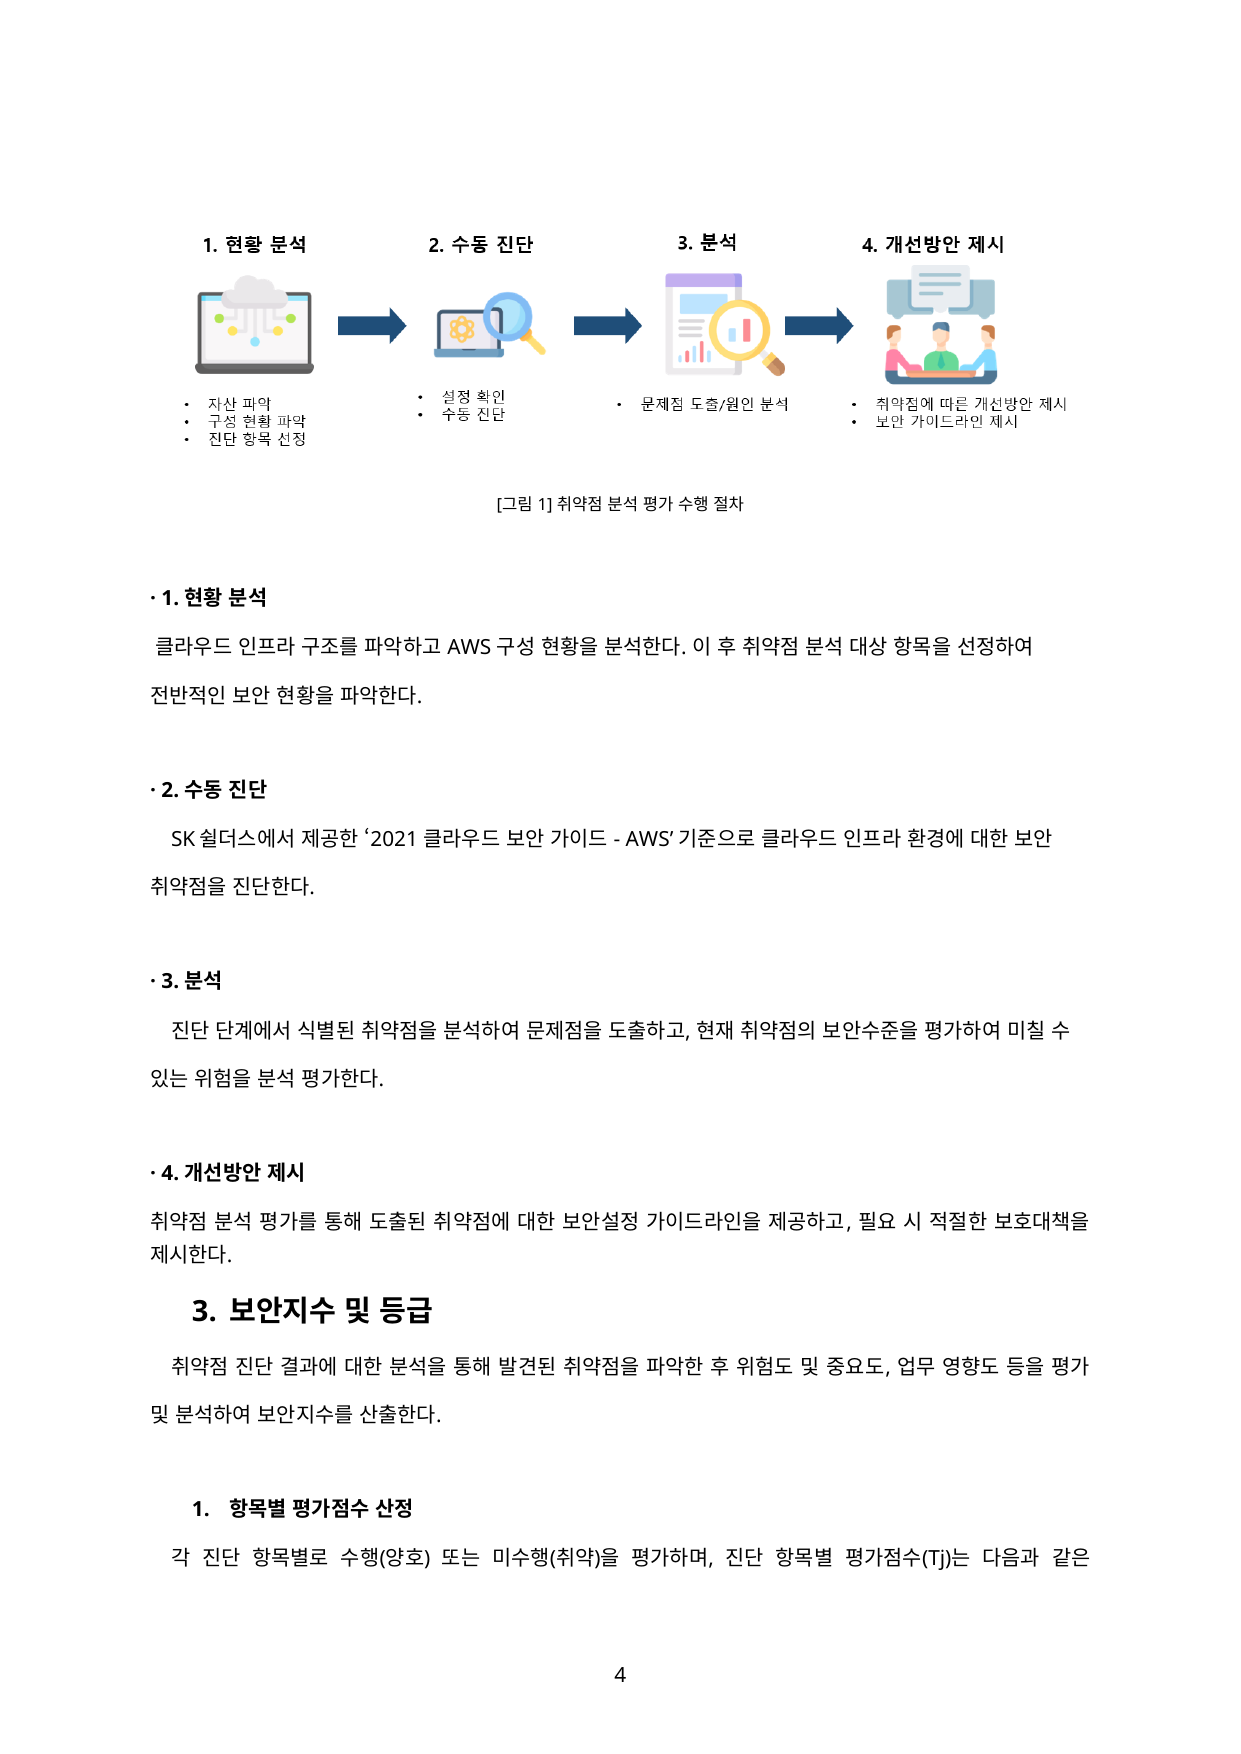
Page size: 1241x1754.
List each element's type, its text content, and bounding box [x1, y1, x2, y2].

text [150, 1542, 1090, 1572]
text 진단 단계에서 식별된 취약점을 분석하여 문제점을 도출하고, 현재 취약점의 보안수준을 평가하여 미칠 수 있는 위험을 분석 평가한다. [150, 1014, 1090, 1093]
text · 4. 개선방안 제시 [150, 1156, 1090, 1186]
text SK쉴더스에서 제공한 ‘2021 클라우드 보안 가이드 - AWS’ 기준으로 클라우드 인프라 환경에 대한 보안 취약점을 진단한다. [150, 822, 1090, 901]
text 취약점 진단 결과에 대한 분석을 통해 발견된 취약점을 파악한 후 위험도 및 중요도, 업무 영향도 등을 평가 및 분석하여 보안지수를 산출한다. [150, 1350, 1090, 1429]
list 항목별 평가점수 산정 [192, 1492, 1090, 1523]
text · 2. 수동 진단 [150, 773, 1090, 803]
text · 1. 현황 분석 [150, 581, 1090, 611]
subtitle 보안지수 및 등급 [192, 1288, 1090, 1330]
picture [151, 177, 1089, 473]
text [그림 1] 취약점 분석 평가 수행 절차 [150, 491, 1090, 515]
text 취약점 분석 평가를 통해 도출된 취약점에 대한 보안설정 가이드라인을 제공하고, 필요 시 적절한 보호대책을 제시한다. [150, 1206, 1090, 1268]
text · 3. 분석 [150, 964, 1090, 995]
text 클라우드 인프라 구조를 파악하고 AWS 구성 현황을 분석한다. 이 후 취약점 분석 대상 항목을 선정하여 전반적인 보안 현황을 파악한다. [150, 631, 1090, 709]
